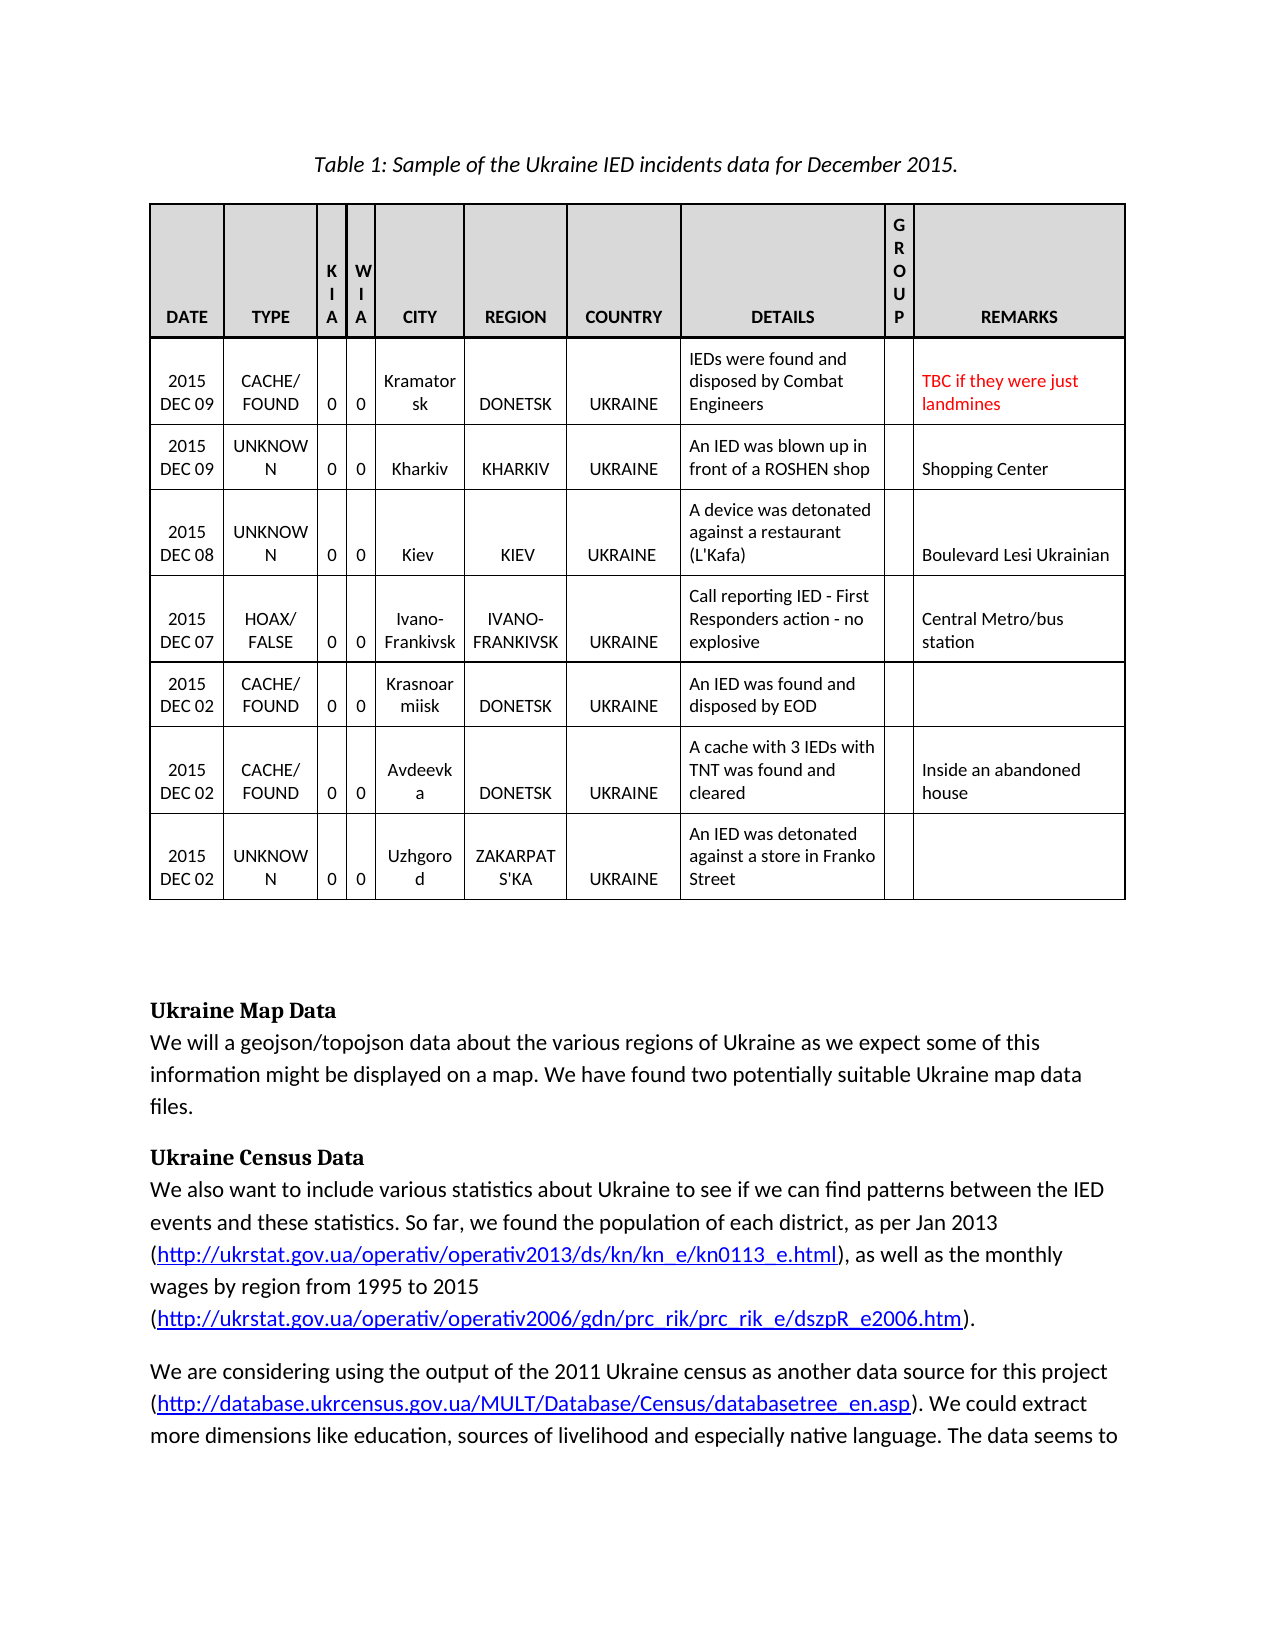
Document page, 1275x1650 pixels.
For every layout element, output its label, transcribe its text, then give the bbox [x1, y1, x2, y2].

table_cell 2015 DEC 02 [151, 814, 223, 899]
table_cell Call reporting IED - First Responders action - no explosive [681, 576, 884, 661]
table_cell CACHE/FOUND [224, 727, 317, 812]
table_cell 0 [347, 425, 375, 488]
table_cell Boulevard Lesi Ukrainian [914, 490, 1124, 575]
table_cell 2015 DEC 08 [151, 490, 223, 575]
table_cell UNKNOWN [224, 490, 317, 575]
table_cell [914, 663, 1124, 726]
table_cell Central Metro/bus station [914, 576, 1124, 661]
table_cell IEDs were found and disposed by Combat Engineers [681, 339, 884, 424]
table_cell Kharkiv [376, 425, 464, 488]
table_cell [885, 490, 913, 575]
table_cell HOAX/FALSE [224, 576, 317, 661]
text We also want to include various statistics about Ukraine to see if we can find patterns between the IED events and these statistics. So far, we found the population of each district, as per Jan 2013 (http://ukrstat.gov.ua/operativ/operativ2013/ds/kn/kn_e/kn0113_e.html), as well as the monthly wages by region from 1995 to 2015 (http://ukrstat.gov.ua/operativ/operativ2006/gdn/prc_rik/prc_rik_e/dszpR_e2006.htm). [150, 1175, 1125, 1332]
table_cell An IED was blown up in front of a ROSHEN shop [681, 425, 884, 488]
table_header WIA [348, 205, 374, 336]
table_cell [885, 339, 913, 424]
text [150, 1357, 1125, 1449]
table_cell UKRAINE [567, 425, 680, 488]
table_cell 0 [347, 814, 375, 899]
table_cell [885, 576, 913, 661]
table_header GROUP [886, 205, 913, 336]
table_cell 0 [347, 576, 375, 661]
table_cell 0 [318, 814, 346, 899]
table_header COUNTRY [568, 205, 680, 336]
table_header KIA [318, 205, 345, 336]
subtitle Ukraine Census Data [150, 1145, 1125, 1172]
table_cell KHARKIV [465, 425, 566, 488]
table_cell UKRAINE [567, 490, 680, 575]
table_cell DONETSK [465, 663, 566, 726]
table_cell Kiev [376, 490, 464, 575]
table_cell UNKNOWN [224, 814, 317, 899]
text Table 1: Sample of the Ukraine IED incidents data for December 2015. [150, 150, 1125, 178]
table_cell 0 [347, 727, 375, 812]
table_header CITY [376, 205, 463, 336]
table_cell An IED was found and disposed by EOD [681, 663, 884, 726]
table_cell [885, 663, 913, 726]
table_cell 0 [347, 339, 375, 424]
table_cell 2015 DEC 02 [151, 727, 223, 812]
table_cell CACHE/FOUND [224, 339, 317, 424]
table_header REMARKS [915, 205, 1124, 336]
table_cell Kramatorsk [376, 339, 464, 424]
table_cell 2015 DEC 09 [151, 425, 223, 488]
table_cell DONETSK [465, 339, 566, 424]
table_cell UKRAINE [567, 727, 680, 812]
table_cell UKRAINE [567, 576, 680, 661]
table_cell 0 [318, 425, 346, 488]
subtitle Ukraine Map Data [150, 998, 1125, 1024]
table_header TYPE [225, 205, 316, 336]
table_cell ZAKARPATS'KA [465, 814, 566, 899]
table_cell Uzhgorod [376, 814, 464, 899]
table_cell [885, 814, 913, 899]
table_cell Avdeevka [376, 727, 464, 812]
table_cell DONETSK [465, 727, 566, 812]
table_cell 2015 DEC 02 [151, 663, 223, 726]
table_cell [885, 727, 913, 812]
table_cell 2015 DEC 09 [151, 339, 223, 424]
table_cell 0 [318, 727, 346, 812]
table_cell 0 [318, 490, 346, 575]
table_cell 2015 DEC 07 [151, 576, 223, 661]
table_cell [885, 425, 913, 488]
table_cell A cache with 3 IEDs with TNT was found and cleared [681, 727, 884, 812]
table_cell TBC if they were just landmines [914, 339, 1124, 424]
table_cell KIEV [465, 490, 566, 575]
table_header DATE [151, 205, 223, 336]
text We will a geojson/topojson data about the various regions of Ukraine as we expect some of this information might be displayed on a map. We have found two potentially suitable Ukraine map data files. [150, 1028, 1125, 1120]
table_cell CACHE/FOUND [224, 663, 317, 726]
table_header REGION [465, 205, 566, 336]
table_cell 0 [318, 576, 346, 661]
table_cell UKRAINE [567, 339, 680, 424]
table_cell An IED was detonated against a store in Franko Street [681, 814, 884, 899]
table_cell Krasnoarmiisk [376, 663, 464, 726]
table_cell UKRAINE [567, 663, 680, 726]
table_cell A device was detonated against a restaurant (L'Kafa) [681, 490, 884, 575]
table_cell Ivano-Frankivsk [376, 576, 464, 661]
table_cell 0 [318, 663, 346, 726]
table_cell Shopping Center [914, 425, 1124, 488]
table_cell UNKNOWN [224, 425, 317, 488]
table_cell Inside an abandoned house [914, 727, 1124, 812]
table_cell [914, 814, 1124, 899]
table_cell 0 [347, 663, 375, 726]
table_cell UKRAINE [567, 814, 680, 899]
table_cell 0 [318, 339, 346, 424]
table_cell IVANO-FRANKIVSK [465, 576, 566, 661]
table_cell 0 [347, 490, 375, 575]
table_header DETAILS [682, 205, 884, 336]
